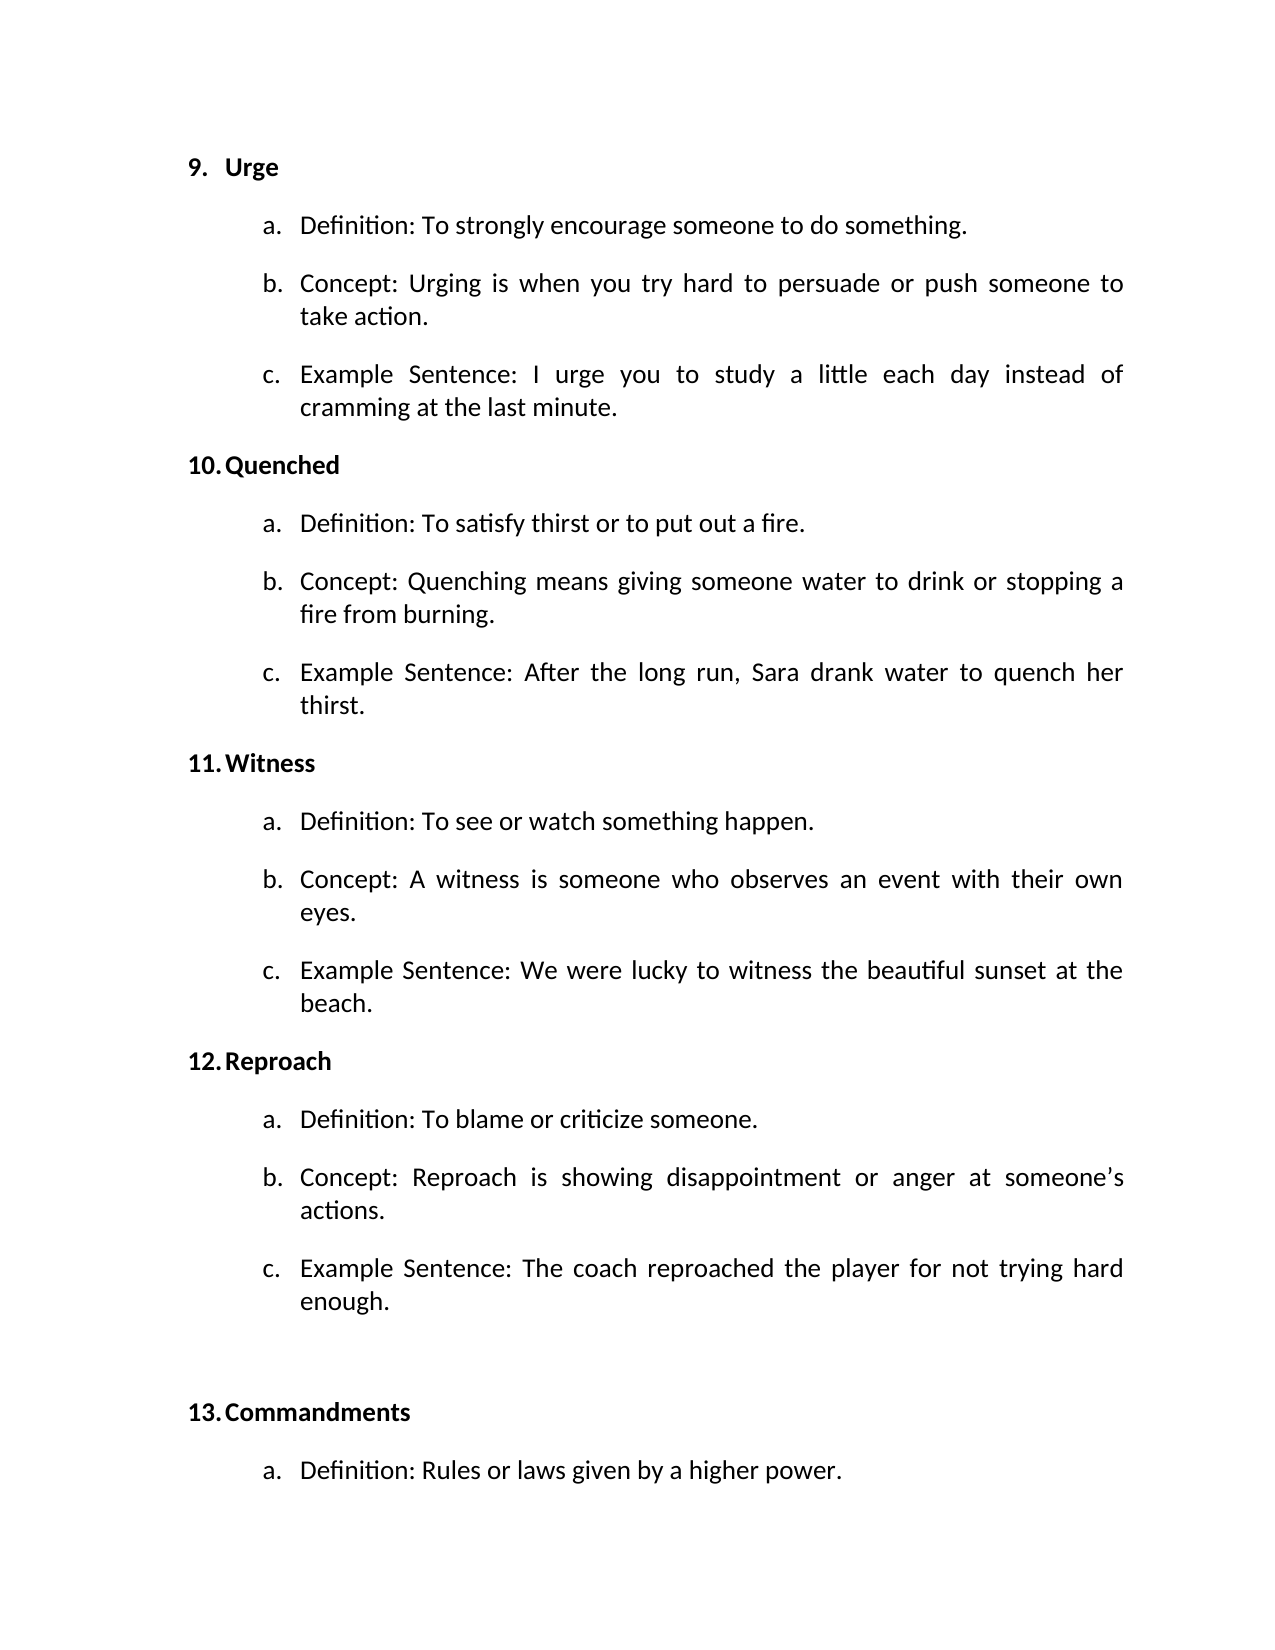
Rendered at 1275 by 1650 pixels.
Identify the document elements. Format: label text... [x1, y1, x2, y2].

subtitle Urge [187, 150, 1125, 183]
subtitle Reproach [187, 1044, 1125, 1077]
subtitle Concept: Reproach is showing disappointment or anger at someone’s actions. [262, 1160, 1125, 1226]
subtitle Concept: Urging is when you try hard to persuade or push someone to take action. [262, 266, 1125, 332]
subtitle Definition: To strongly encourage someone to do something. [262, 208, 1125, 241]
subtitle Definition: To blame or criticize someone. [262, 1102, 1125, 1135]
subtitle Example Sentence: After the long run, Sara drank water to quench her thirst. [262, 655, 1125, 721]
subtitle Example Sentence: The coach reproached the player for not trying hard enough. [262, 1251, 1125, 1317]
subtitle Concept: Quenching means giving someone water to drink or stopping a fire from burning. [262, 564, 1125, 630]
subtitle Example Sentence: I urge you to study a little each day instead of cramming at the last minute. [262, 357, 1125, 423]
subtitle Concept: A witness is someone who observes an event with their own eyes. [262, 862, 1125, 928]
subtitle Definition: To satisfy thirst or to put out a fire. [262, 506, 1125, 539]
subtitle Definition: To see or watch something happen. [262, 804, 1125, 837]
subtitle Commandments [187, 1395, 1125, 1428]
subtitle Definition: Rules or laws given by a higher power. [262, 1453, 1125, 1486]
subtitle Example Sentence: We were lucky to witness the beautiful sunset at the beach. [262, 953, 1125, 1019]
subtitle Quenched [187, 448, 1125, 481]
subtitle Witness [187, 746, 1125, 779]
